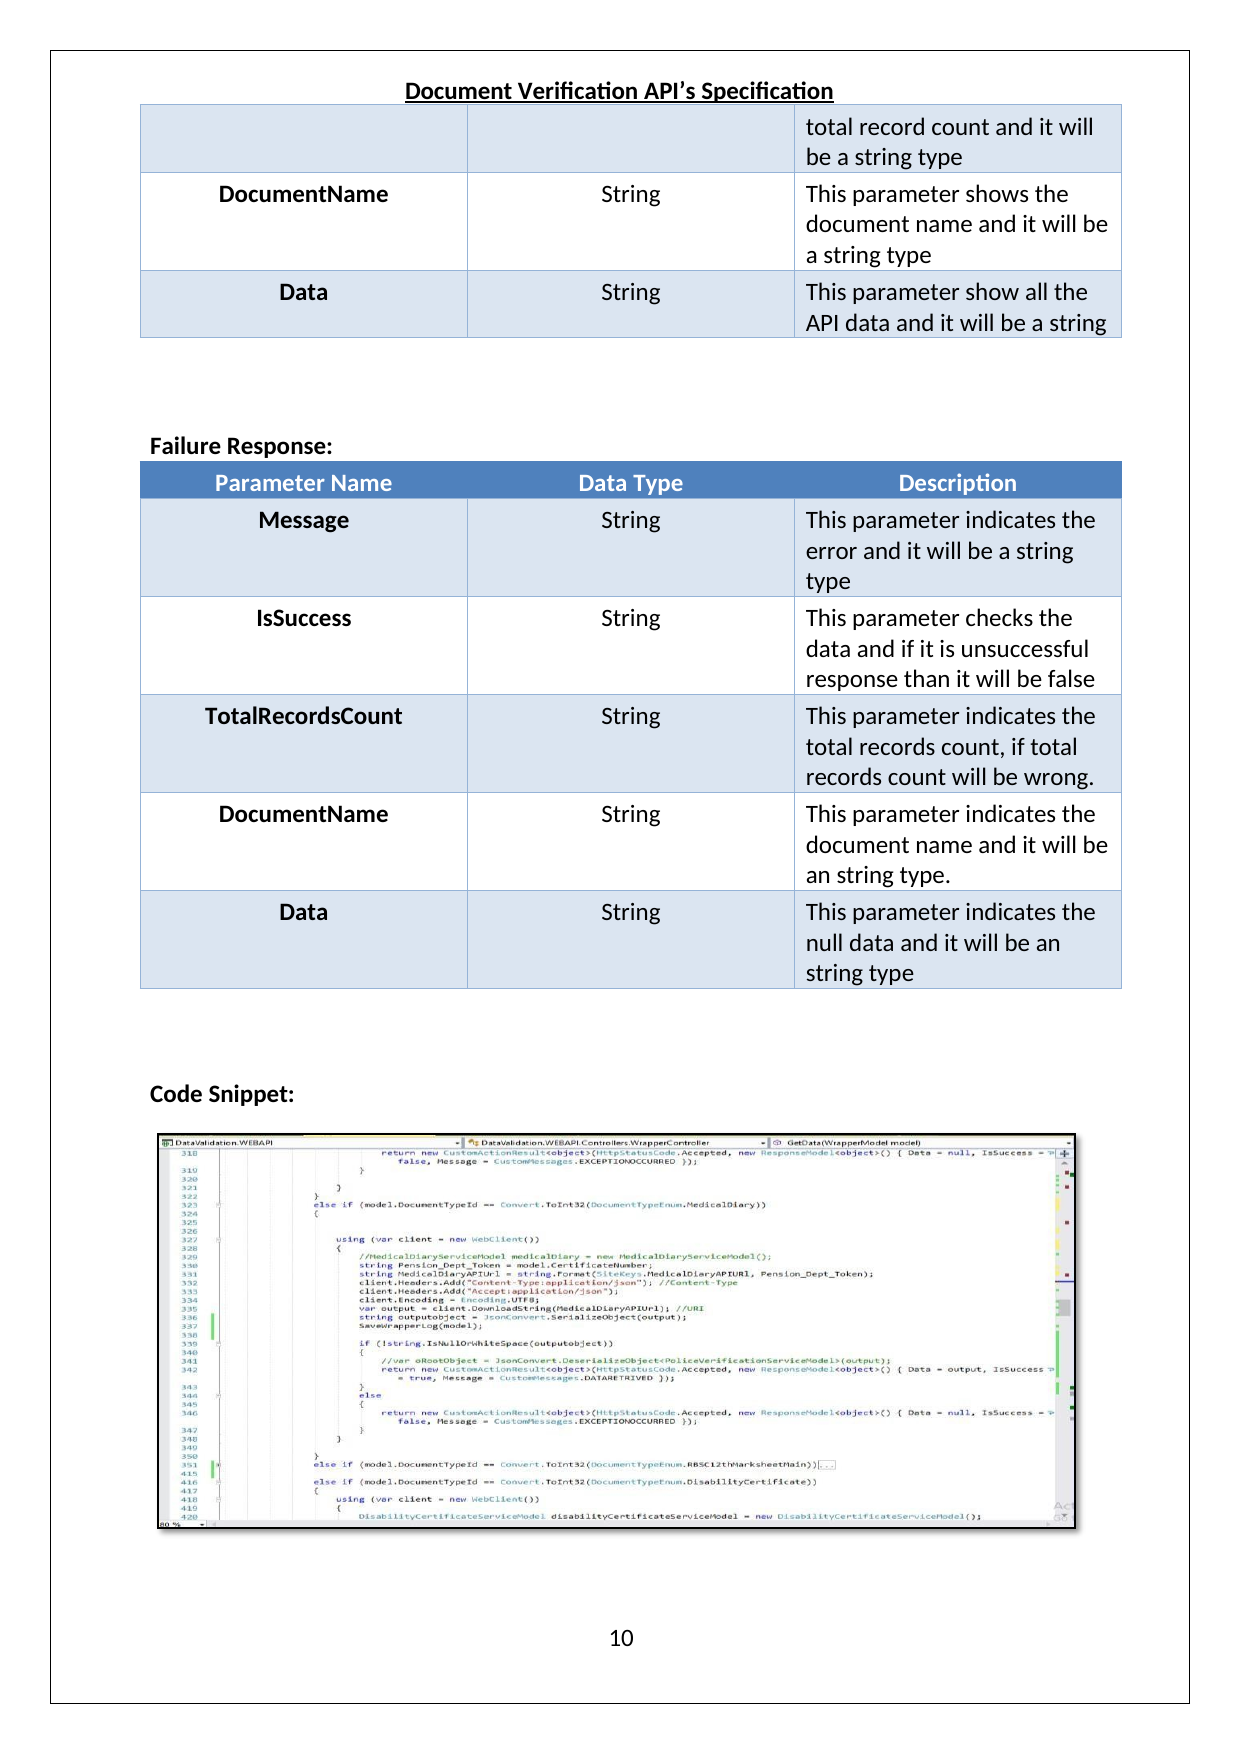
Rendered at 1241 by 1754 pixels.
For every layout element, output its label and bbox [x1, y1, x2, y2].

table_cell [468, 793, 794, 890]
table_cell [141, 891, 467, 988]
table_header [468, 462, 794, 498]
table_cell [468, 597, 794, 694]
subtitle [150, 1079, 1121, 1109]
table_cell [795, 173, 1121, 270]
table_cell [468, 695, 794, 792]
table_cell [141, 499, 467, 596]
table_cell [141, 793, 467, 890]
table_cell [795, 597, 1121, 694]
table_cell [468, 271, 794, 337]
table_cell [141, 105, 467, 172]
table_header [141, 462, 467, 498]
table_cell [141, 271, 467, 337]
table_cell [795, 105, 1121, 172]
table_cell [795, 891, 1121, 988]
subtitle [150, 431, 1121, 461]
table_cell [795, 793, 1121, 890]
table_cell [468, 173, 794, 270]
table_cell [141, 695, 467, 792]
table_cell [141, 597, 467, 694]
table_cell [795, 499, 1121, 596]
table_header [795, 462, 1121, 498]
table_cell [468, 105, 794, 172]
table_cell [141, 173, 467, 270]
picture [155, 1131, 1086, 1539]
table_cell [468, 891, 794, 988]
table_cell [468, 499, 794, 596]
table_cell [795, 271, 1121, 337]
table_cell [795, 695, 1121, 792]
